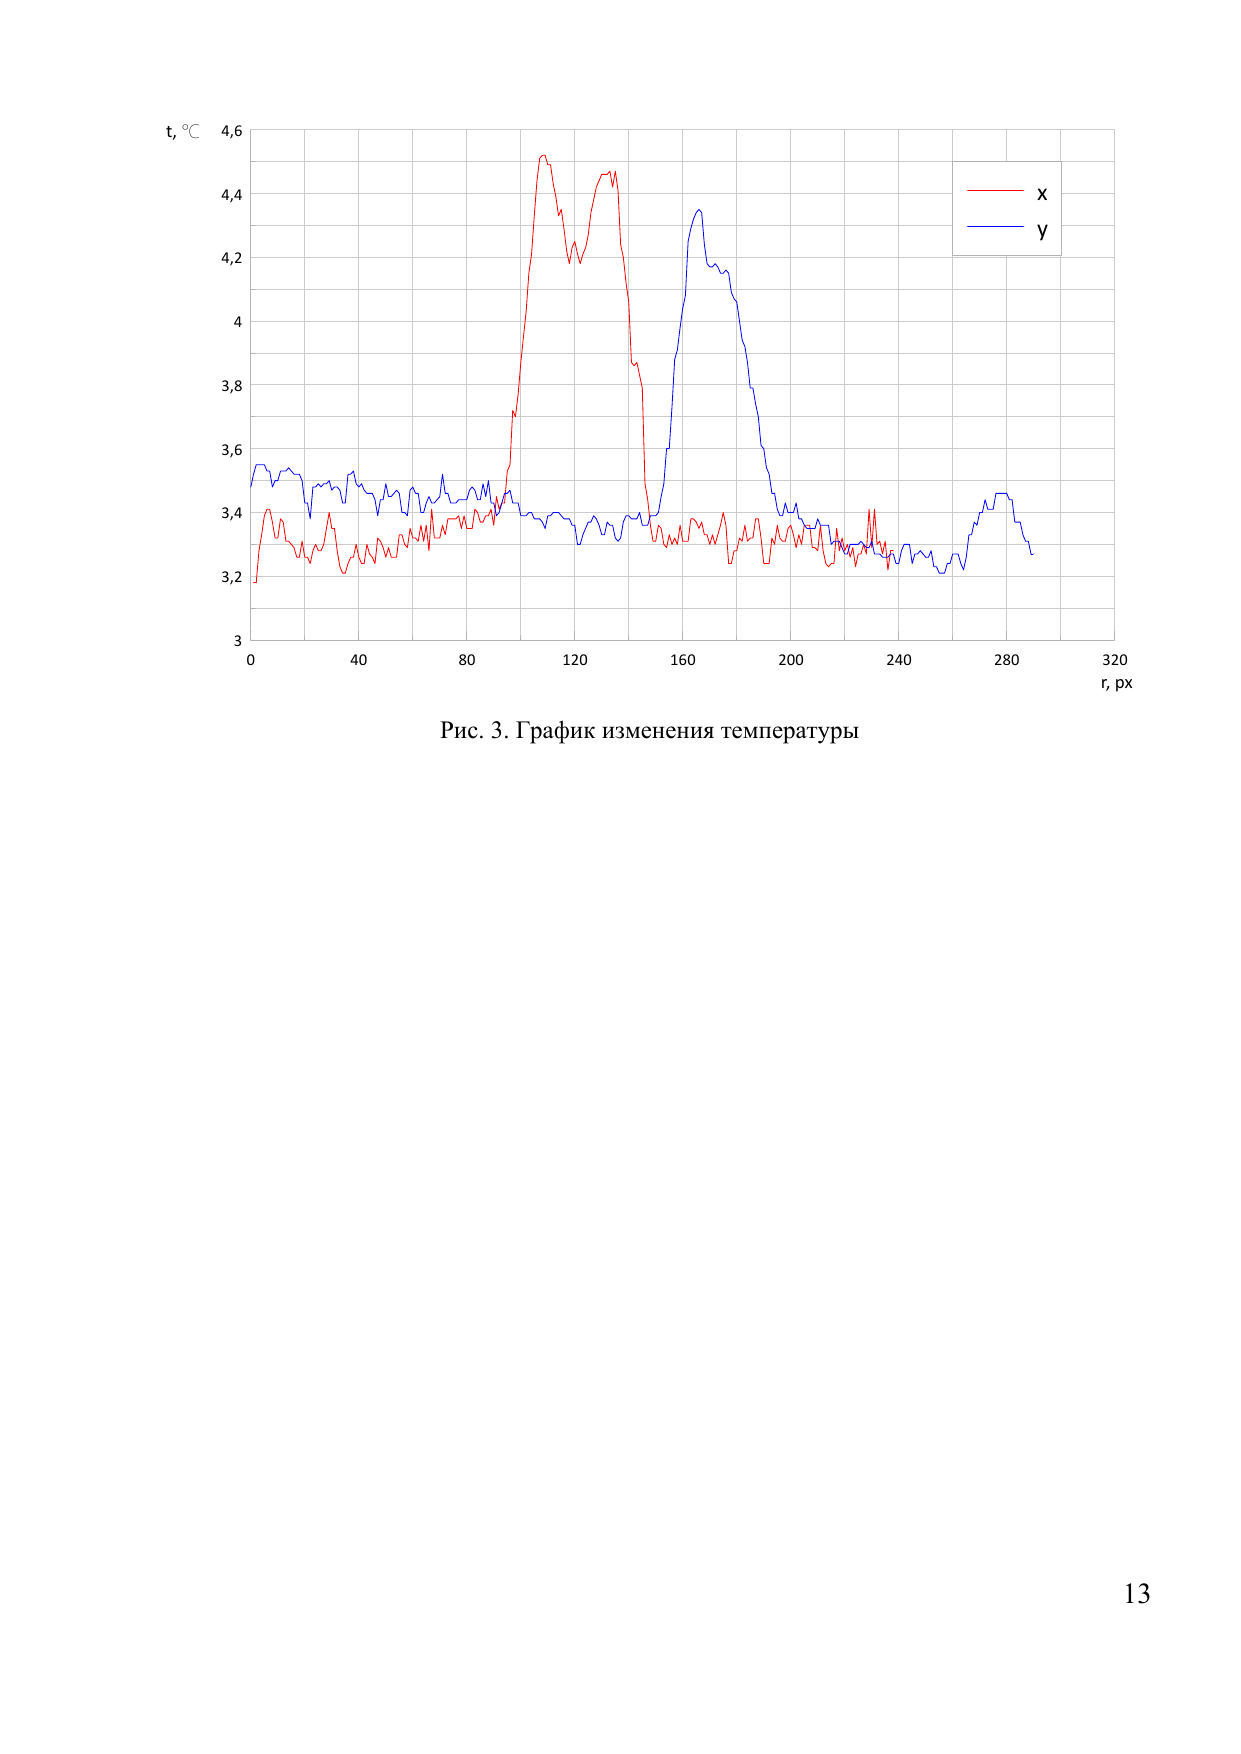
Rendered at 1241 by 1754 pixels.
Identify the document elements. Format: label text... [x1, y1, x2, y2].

text Рис. 3. График изменения температуры [148, 715, 1152, 744]
